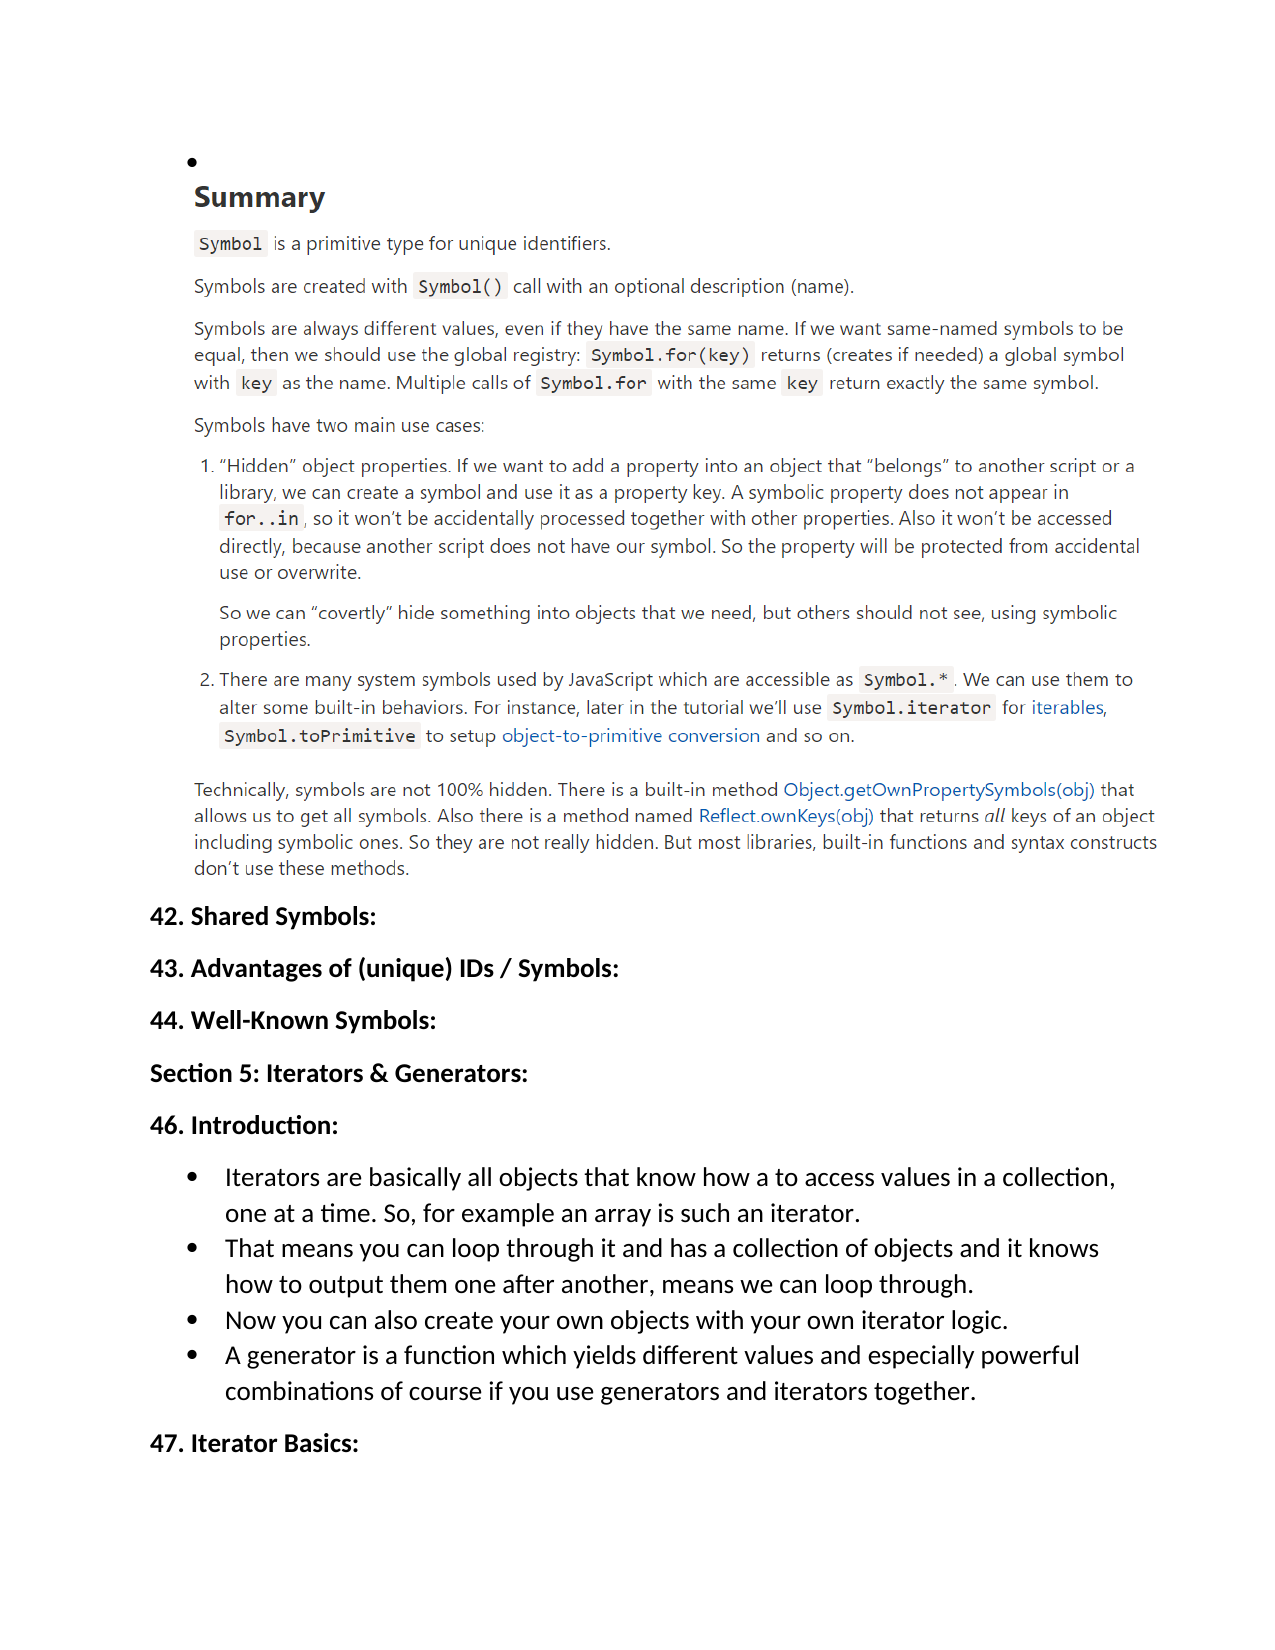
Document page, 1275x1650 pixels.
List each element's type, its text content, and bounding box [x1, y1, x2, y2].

text 47. Iterator Basics: [150, 1426, 1125, 1459]
text 43. Advantages of (unique) IDs / Symbols: [150, 951, 1125, 984]
list Now you can also create your own objects with your own iterator logic. [187, 1303, 1125, 1336]
text 42. Shared Symbols: [150, 899, 1125, 932]
text 46. Introduction: [150, 1108, 1125, 1141]
list That means you can loop through it and has a collection of objects and it knows how to output them one after another, means we can loop through. [187, 1232, 1125, 1300]
text 44. Well-Known Symbols: [150, 1003, 1125, 1036]
list Iterators are basically all objects that know how a to access values in a collection, one at a time. So, for example an array is such an iterator. [187, 1160, 1125, 1229]
text Section 5: Iterators & Generators: [150, 1056, 1125, 1089]
list A generator is a function which yields different values and especially powerful combinations of course if you use generators and iterators together. [187, 1338, 1125, 1407]
picture [187, 180, 1163, 880]
